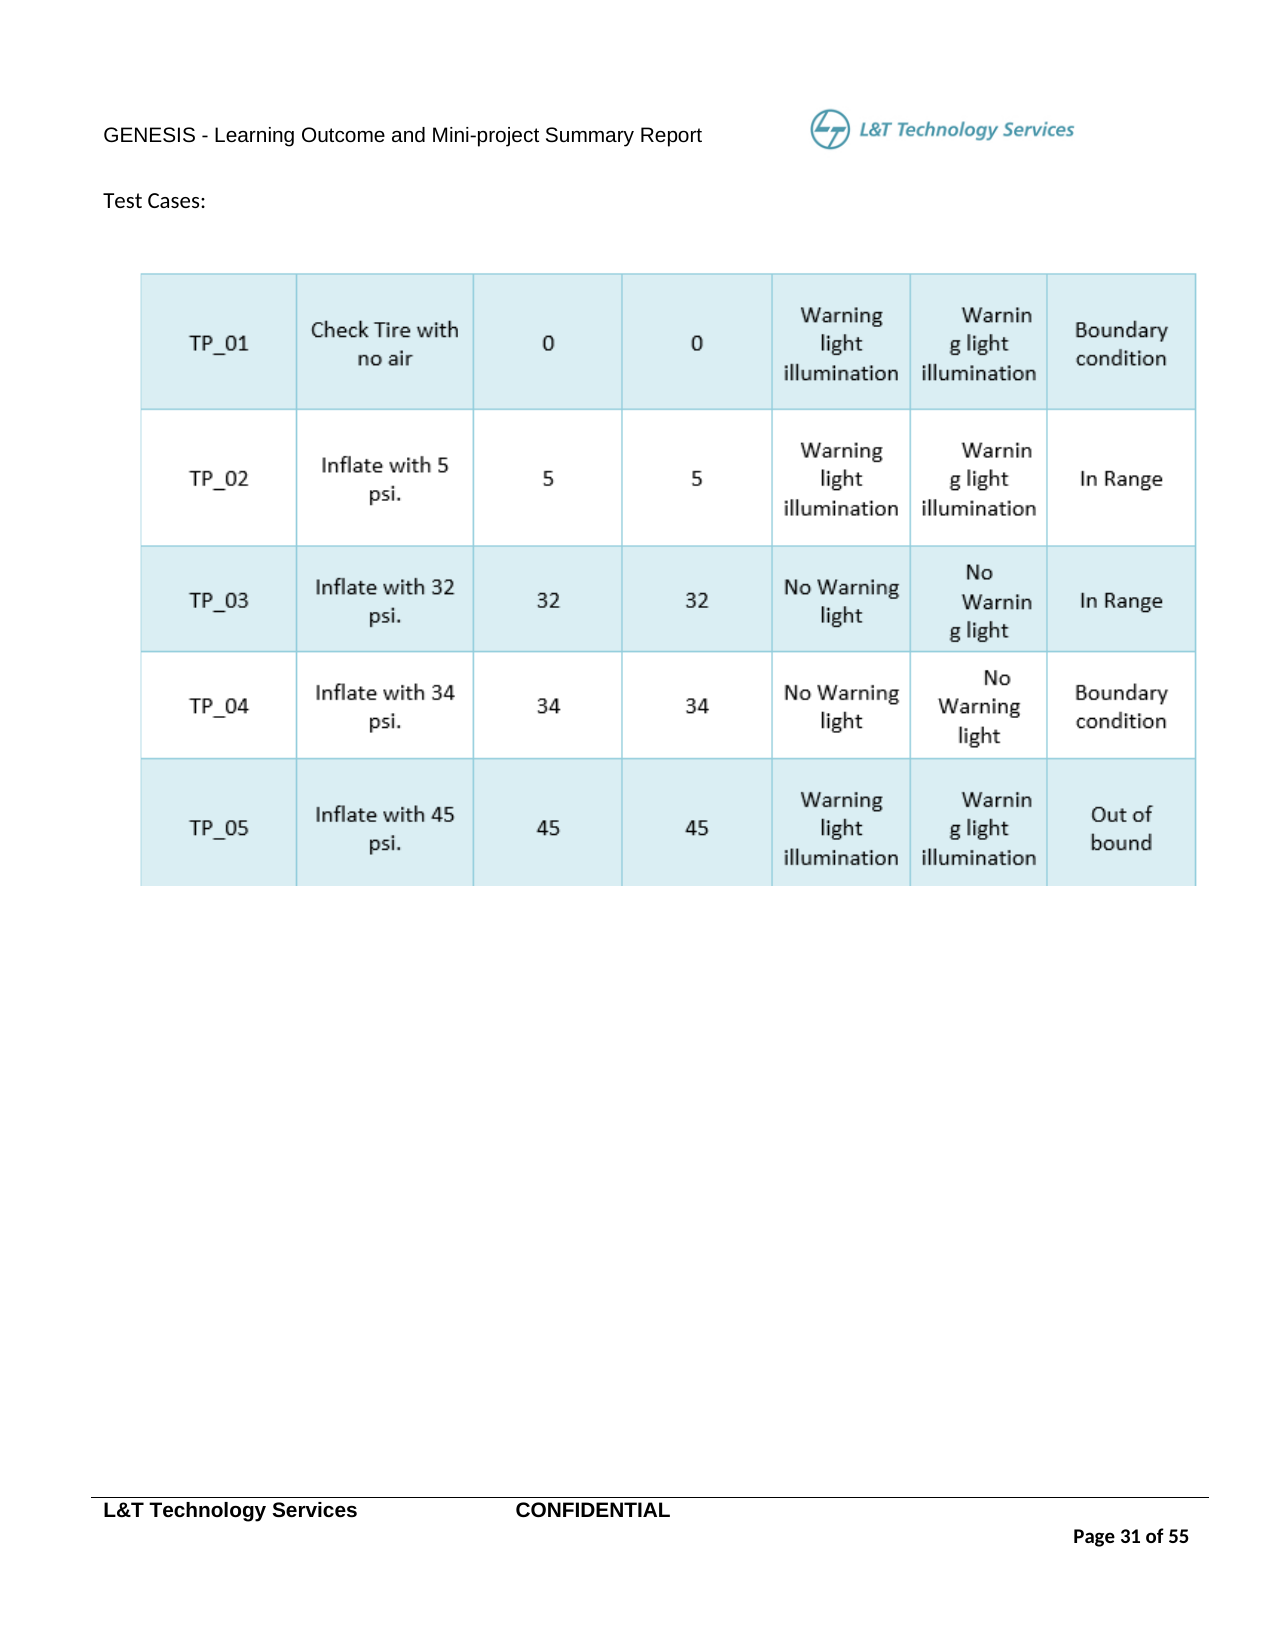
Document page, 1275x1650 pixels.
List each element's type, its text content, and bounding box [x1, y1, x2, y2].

picture [808, 98, 1075, 162]
text Test Cases: [103, 186, 1162, 214]
picture [140, 269, 1200, 886]
